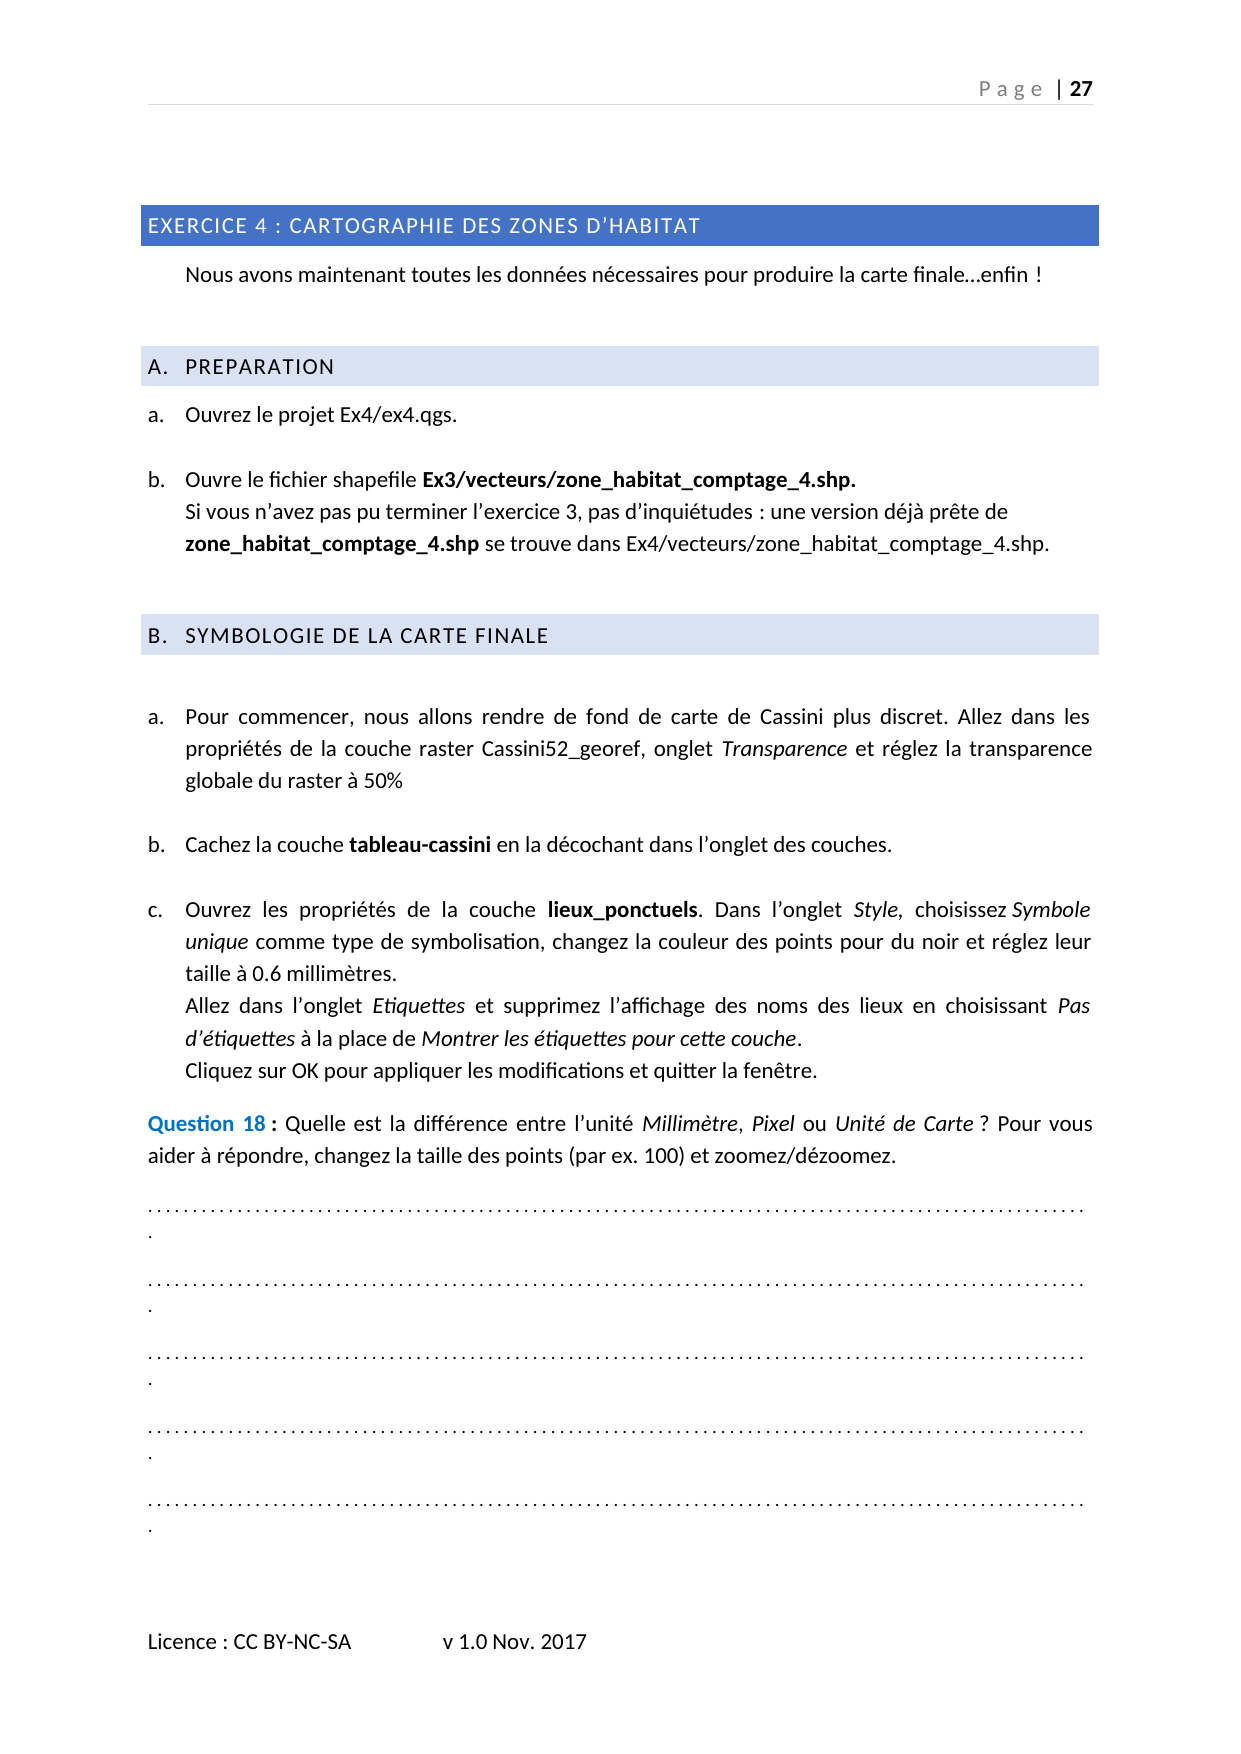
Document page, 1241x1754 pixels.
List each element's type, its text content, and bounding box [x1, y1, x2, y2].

list Pour commencer, nous allons rendre de fond de carte de Cassini plus discret. Allez dans les propriétés de la couche raster Cassini52_georef, onglet Transparence et réglez la transparence globale du raster à 50% [148, 702, 1093, 794]
list Ouvrez les propriétés de la couche lieux_ponctuels. Dans l’onglet Style, choisissez Symbole unique comme type de symbolisation, changez la couleur des points pour du noir et réglez leur taille à 0.6 millimètres. [148, 895, 1093, 987]
list Nous avons maintenant toutes les données nécessaires pour produire la carte finale…enfin ! [185, 260, 1093, 288]
list Cachez la couche tableau-cassini en la décochant dans l’onglet des couches. [148, 831, 1093, 859]
list Si vous n’avez pas pu terminer l’exercice 3, pas d’inquiétudes : une version déjà prête de zone_habitat_comptage_4.shp se trouve dans Ex4/vecteurs/zone_habitat_comptage_4.shp. [185, 497, 1093, 557]
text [148, 1488, 1093, 1538]
subtitle Exercice 4 : Cartographie des zones d’habitat [148, 211, 1093, 239]
subtitle SYMBOLOGIE DE LA CARTE FINALE [148, 621, 1093, 649]
subtitle PREPARATION [148, 352, 1093, 380]
list Cliquez sur OK pour appliquer les modifications et quitter la fenêtre. [185, 1056, 1093, 1084]
list Allez dans l’onglet Etiquettes et supprimez l’affichage des noms des lieux en choisissant Pas d’étiquettes à la place de Montrer les étiquettes pour cette couche. [185, 992, 1093, 1052]
list Ouvre le fichier shapefile Ex3/vecteurs/zone_habitat_comptage_4.shp. [148, 465, 1093, 493]
text Question 18 : Quelle est la différence entre l’unité Millimètre, Pixel ou Unité de Carte ? Pour vous aider à répondre, changez la taille des points (par ex. 100) et zoomez/dézoomez. [148, 1109, 1093, 1169]
list Ouvrez le projet Ex4/ex4.qgs. [148, 401, 1093, 429]
